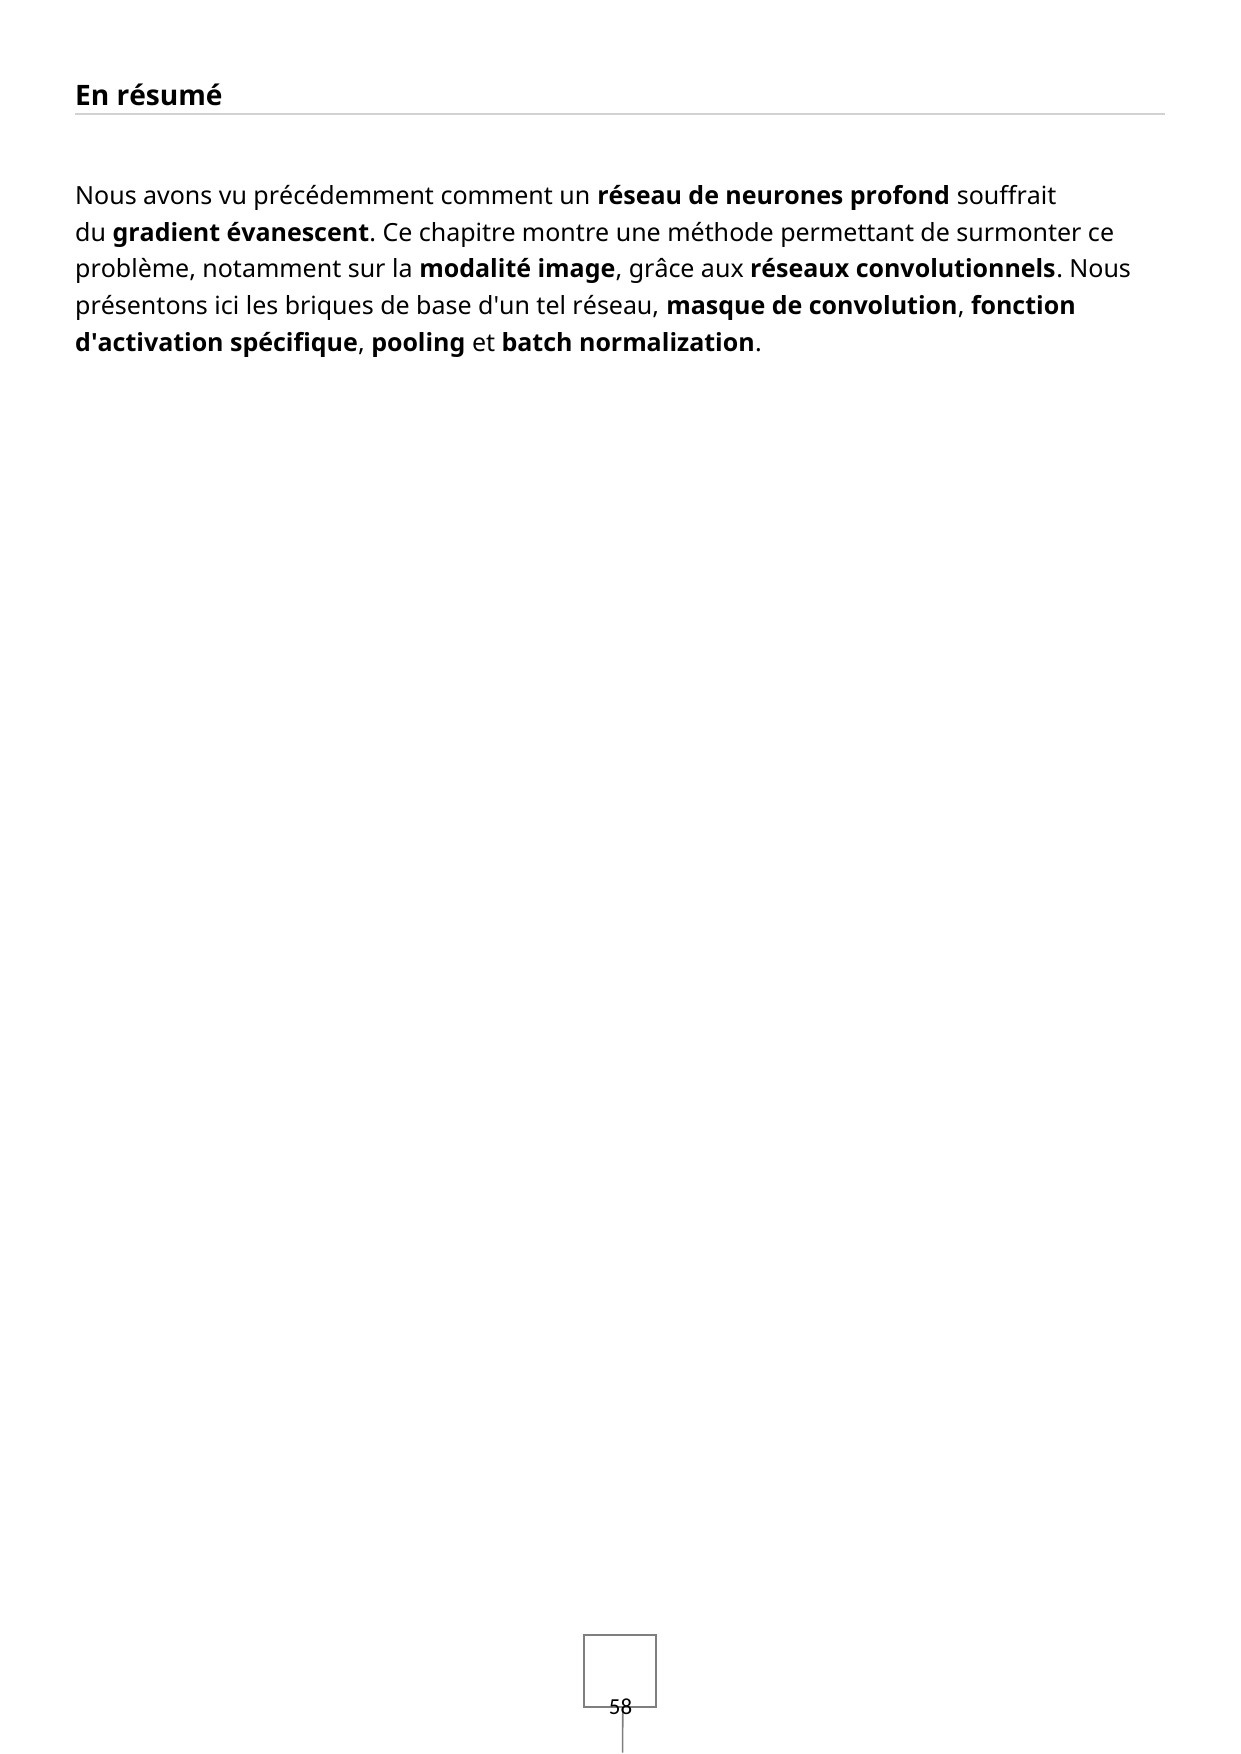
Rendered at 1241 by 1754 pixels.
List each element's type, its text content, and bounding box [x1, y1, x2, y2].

subtitle En résumé [75, 75, 1165, 113]
